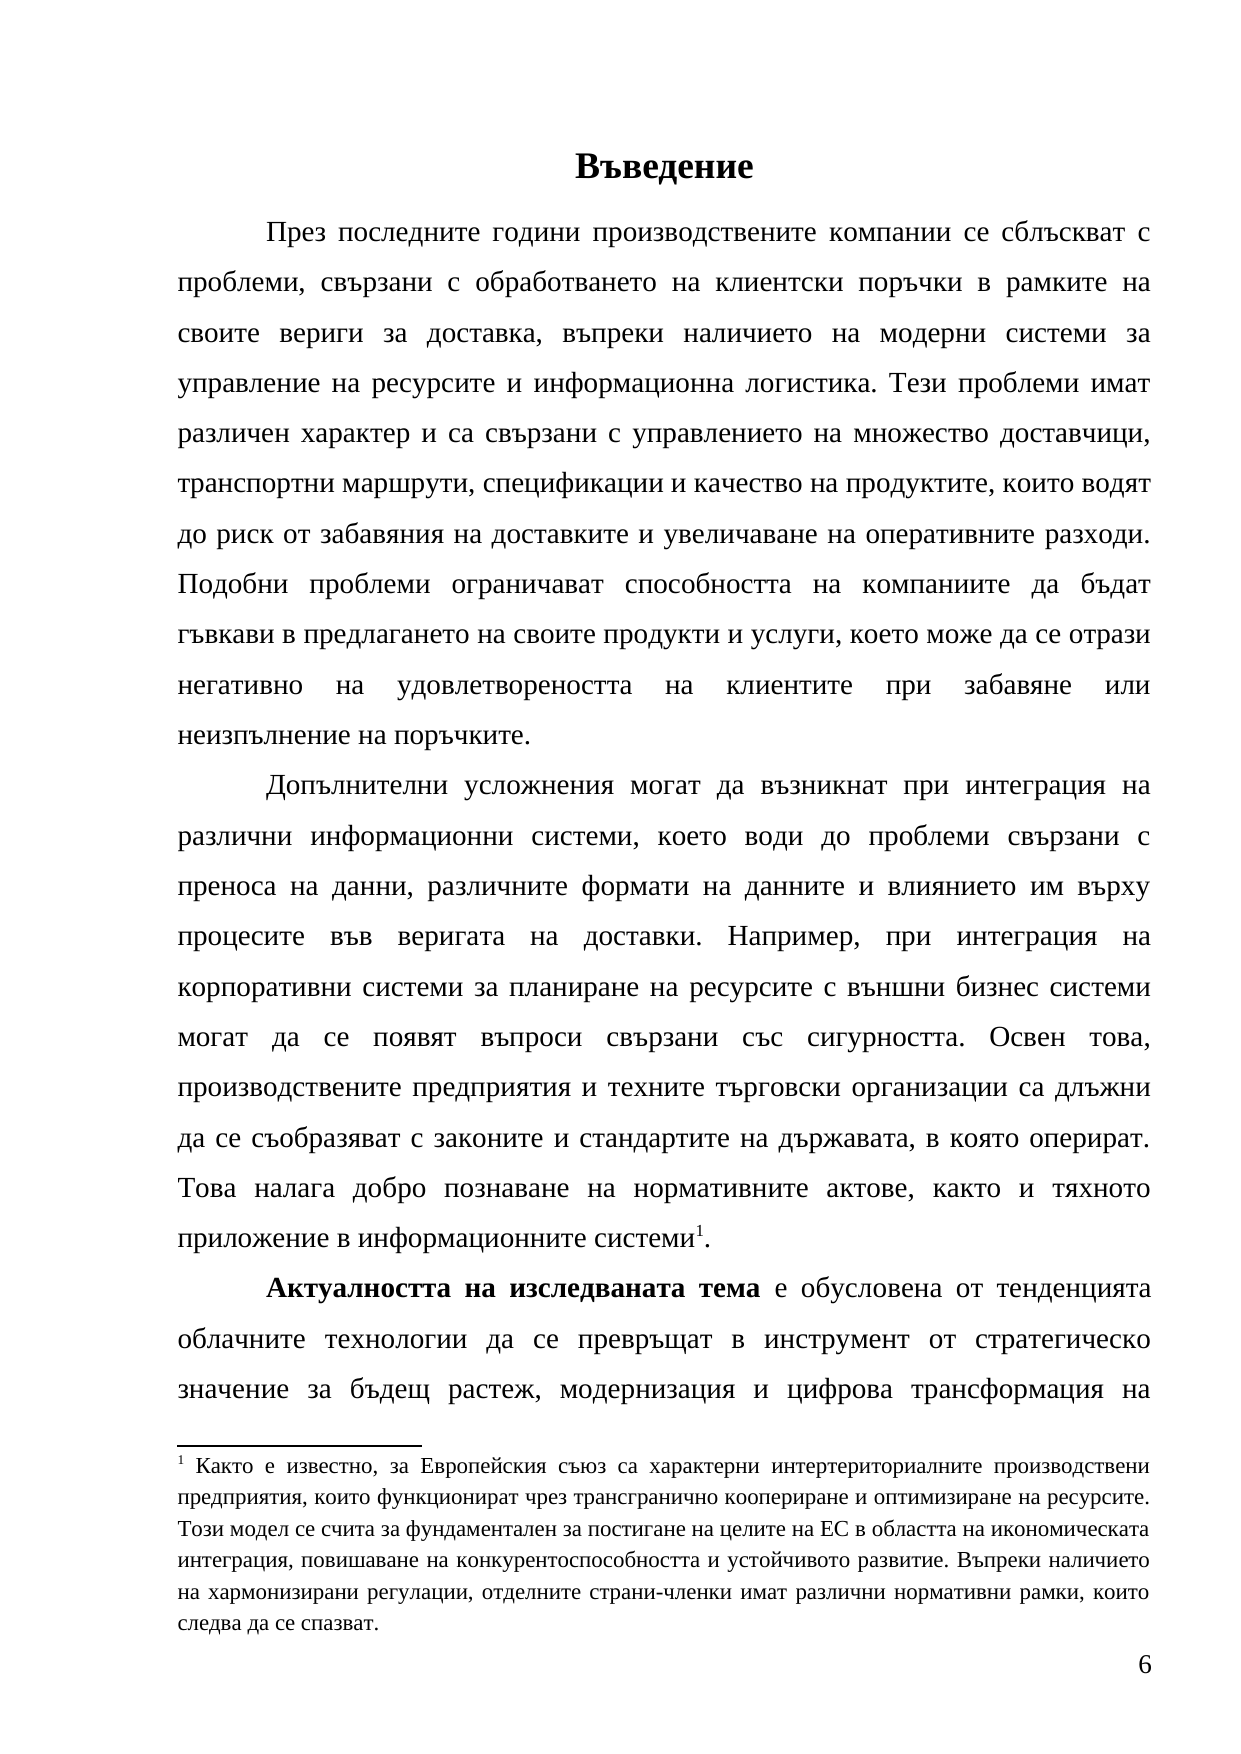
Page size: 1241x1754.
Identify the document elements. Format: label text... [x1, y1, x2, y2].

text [177, 1271, 1152, 1405]
text Допълнителни усложнения могат да възникнат при интеграция на различни информационни системи, което води до проблеми свързани с преноса на данни, различните формати на данните и влиянието им върху процесите във веригата на доставки. Например, при интеграция на корпоративни системи за планиране на ресурсите с външни бизнес системи могат да се появят въпроси свързани със сигурността. Освен това, производствените предприятия и техните търговски организации са длъжни да се съобразяват с законите и стандартите на държавата, в която оперират. Това налага добро познаване на нормативните актове, както и тяхното приложение в информационните системи. [177, 767, 1152, 1254]
text През последните години производствените компании се сблъскват с проблеми, свързани с обработването на клиентски поръчки в рамките на своите вериги за доставка, въпреки наличието на модерни системи за управление на ресурсите и информационна логистика. Тези проблеми имат различен характер и са свързани с управлението на множество доставчици, транспортни маршрути, спецификации и качество на продуктите, които водят до риск от забавяния на доставките и увеличаване на оперативните разходи. Подобни проблеми ограничават способността на компаниите да бъдат гъвкави в предлагането на своите продукти и услуги, което може да се отрази негативно на удовлетвореността на клиентите при забавяне или неизпълнение на поръчките. [177, 214, 1152, 751]
subtitle Въведение [177, 143, 1152, 186]
